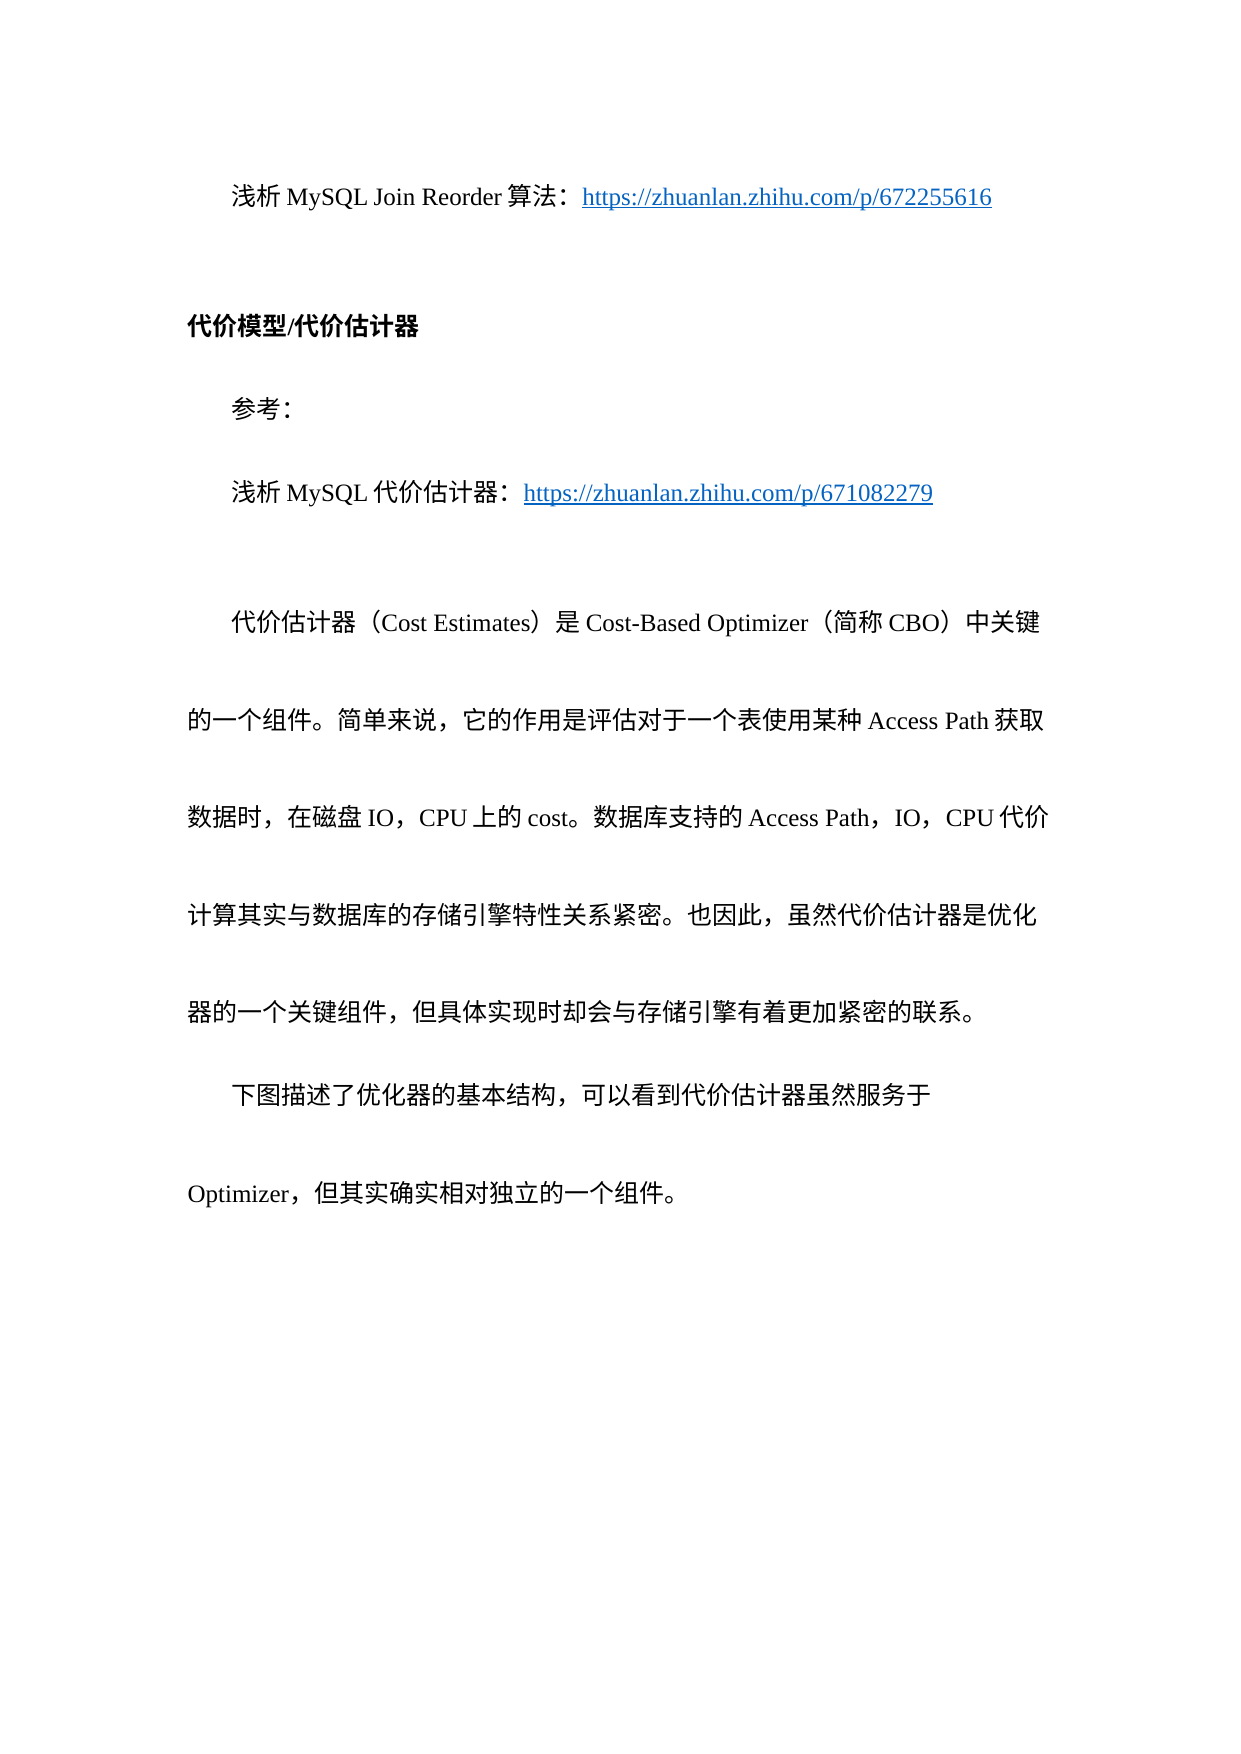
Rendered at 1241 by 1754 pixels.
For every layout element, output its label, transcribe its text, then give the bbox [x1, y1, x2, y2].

text 代价估计器（Cost Estimates）是Cost-Based Optimizer（简称CBO）中关键的一个组件。简单来说，它的作用是评估对于一个表使用某种Access Path获取数据时，在磁盘IO，CPU上的cost。数据库支持的Access Path，IO，CPU代价计算其实与数据库的存储引擎特性关系紧密。也因此，虽然代价估计器是优化器的一个关键组件，但具体实现时却会与存储引擎有着更加紧密的联系。 [187, 588, 1053, 1043]
text 浅析MySQL Join Reorder算法：https://zhuanlan.zhihu.com/p/672255616 [187, 162, 1053, 227]
subtitle 代价模型/代价估计器 [187, 292, 1053, 357]
text 参考： [187, 375, 1053, 440]
text 下图描述了优化器的基本结构，可以看到代价估计器虽然服务于Optimizer，但其实确实相对独立的一个组件。 [187, 1061, 1053, 1224]
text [187, 458, 1053, 523]
